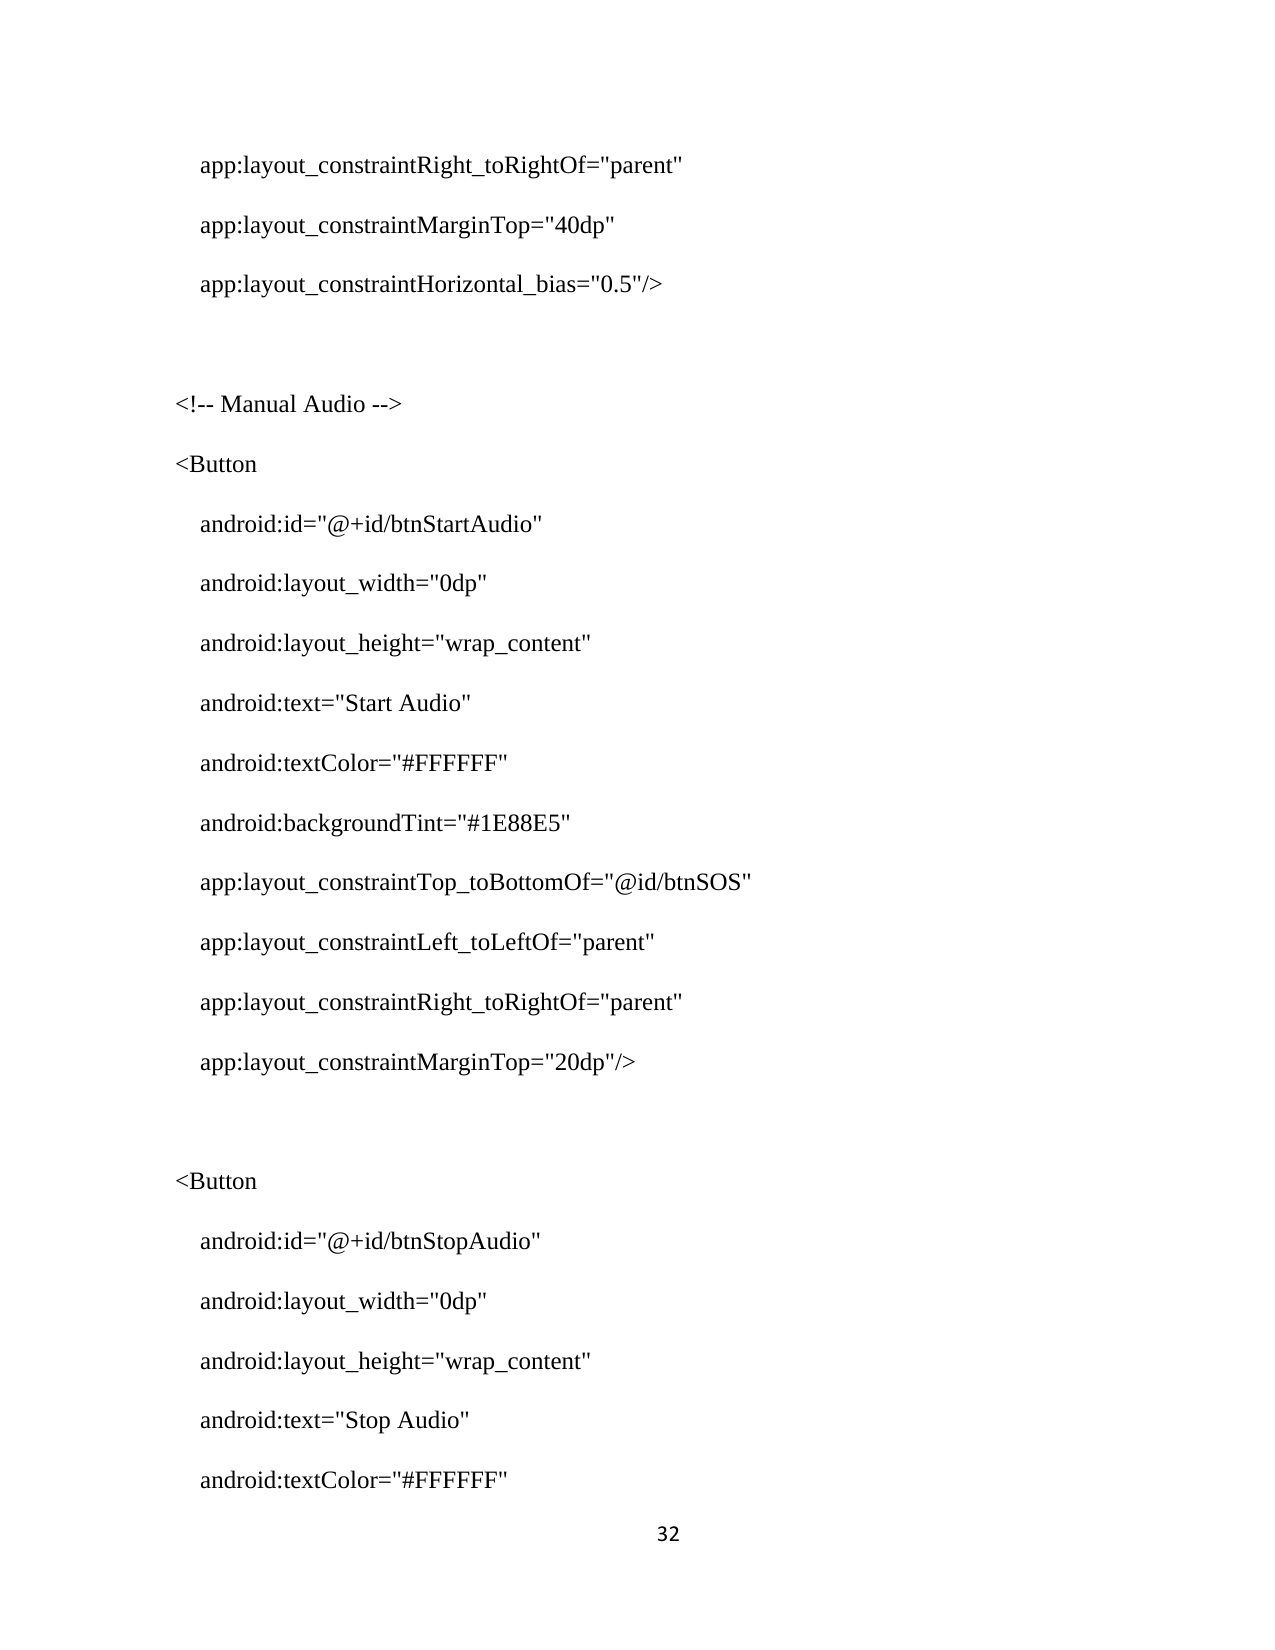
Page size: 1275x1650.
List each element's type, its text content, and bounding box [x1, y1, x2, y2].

text app:layout_constraintMarginTop="20dp"/> [150, 1047, 1186, 1076]
text android:backgroundTint="#1E88E5" [150, 808, 1186, 836]
text android:layout_height="wrap_content" [150, 1346, 1186, 1374]
text android:textColor="#FFFFFF" [150, 1465, 1186, 1494]
text app:layout_constraintHorizontal_bias="0.5"/> [150, 269, 1186, 298]
text app:layout_constraintRight_toRightOf="parent" [150, 987, 1186, 1016]
text android:text="Stop Audio" [150, 1406, 1186, 1434]
text android:text="Start Audio" [150, 688, 1186, 717]
text <Button [150, 449, 1186, 478]
text app:layout_constraintMarginTop="40dp" [150, 210, 1186, 238]
text app:layout_constraintLeft_toLeftOf="parent" [150, 927, 1186, 956]
text android:id="@+id/btnStartAudio" [150, 509, 1186, 537]
text app:layout_constraintRight_toRightOf="parent" [150, 150, 1186, 179]
text android:layout_width="0dp" [150, 568, 1186, 597]
text android:layout_width="0dp" [150, 1286, 1186, 1315]
text android:layout_height="wrap_content" [150, 628, 1186, 657]
text <!-- Manual Audio --> [150, 389, 1186, 418]
text app:layout_constraintTop_toBottomOf="@id/btnSOS" [150, 867, 1186, 896]
text android:id="@+id/btnStopAudio" [150, 1226, 1186, 1255]
text android:textColor="#FFFFFF" [150, 748, 1186, 777]
text <Button [150, 1166, 1186, 1195]
